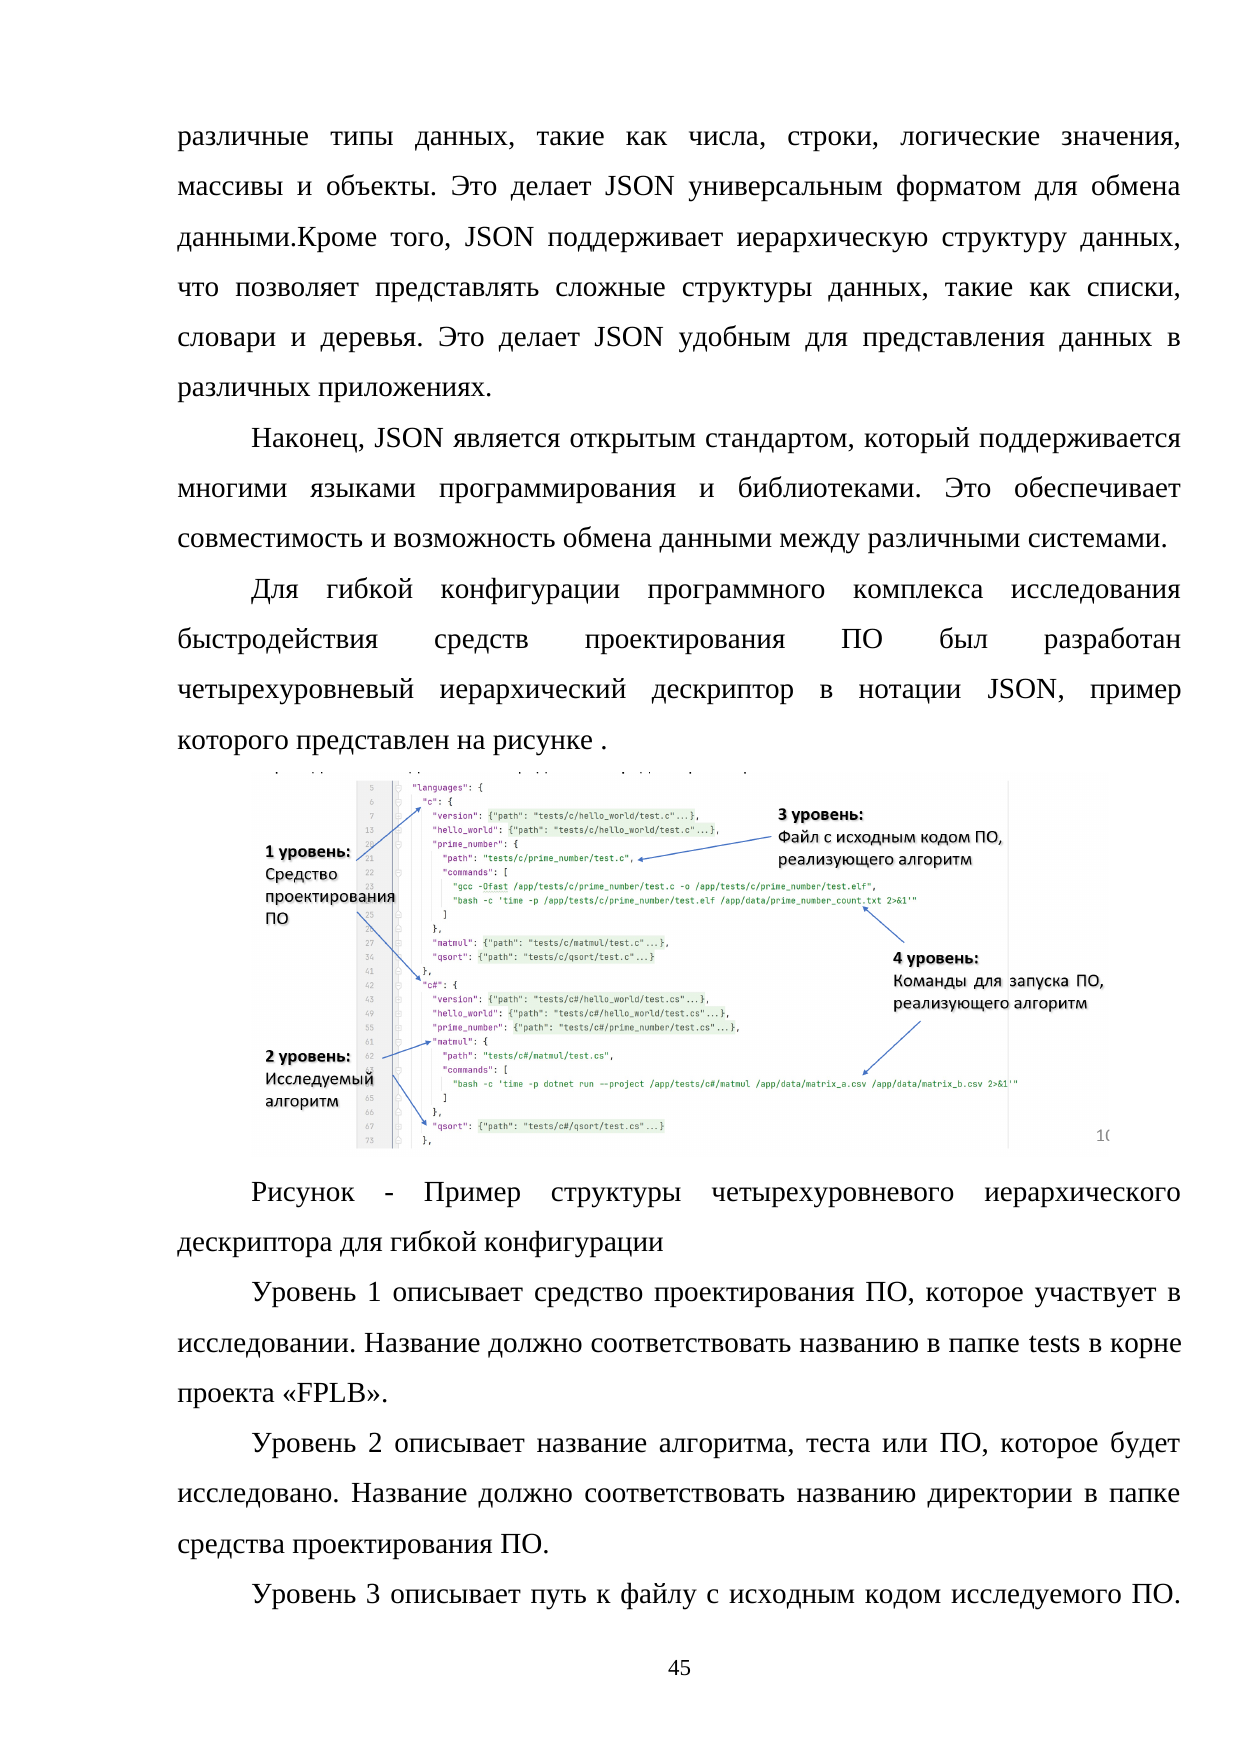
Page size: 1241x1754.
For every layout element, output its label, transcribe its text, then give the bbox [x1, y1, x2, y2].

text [177, 1576, 1182, 1610]
text Рисунок - Пример структуры четырехуровневого иерархического дескриптора для гибкой конфигурации [177, 1174, 1182, 1258]
text Для гибкой конфигурации программного комплекса исследования быстродействия средств проектирования ПО был разработан четырехуровневый иерархический дескриптор в нотации JSON, пример которого представлен на рисунке . [177, 571, 1182, 755]
text Уровень 1 описывает средство проектирования ПО, которое участвует в исследовании. Название должно соответствовать названию в папке tests в корне проекта «FPLB». [177, 1274, 1182, 1408]
text Уровень 2 описывает название алгоритма, теста или ПО, которое будет исследовано. Название должно соответствовать названию директории в папке средства проектирования ПО. [177, 1425, 1182, 1559]
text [177, 118, 1182, 403]
picture [250, 772, 1110, 1157]
text Наконец, JSON является открытым стандартом, который поддерживается многими языками программирования и библиотеками. Это обеспечивает совместимость и возможность обмена данными между различными системами. [177, 420, 1182, 554]
